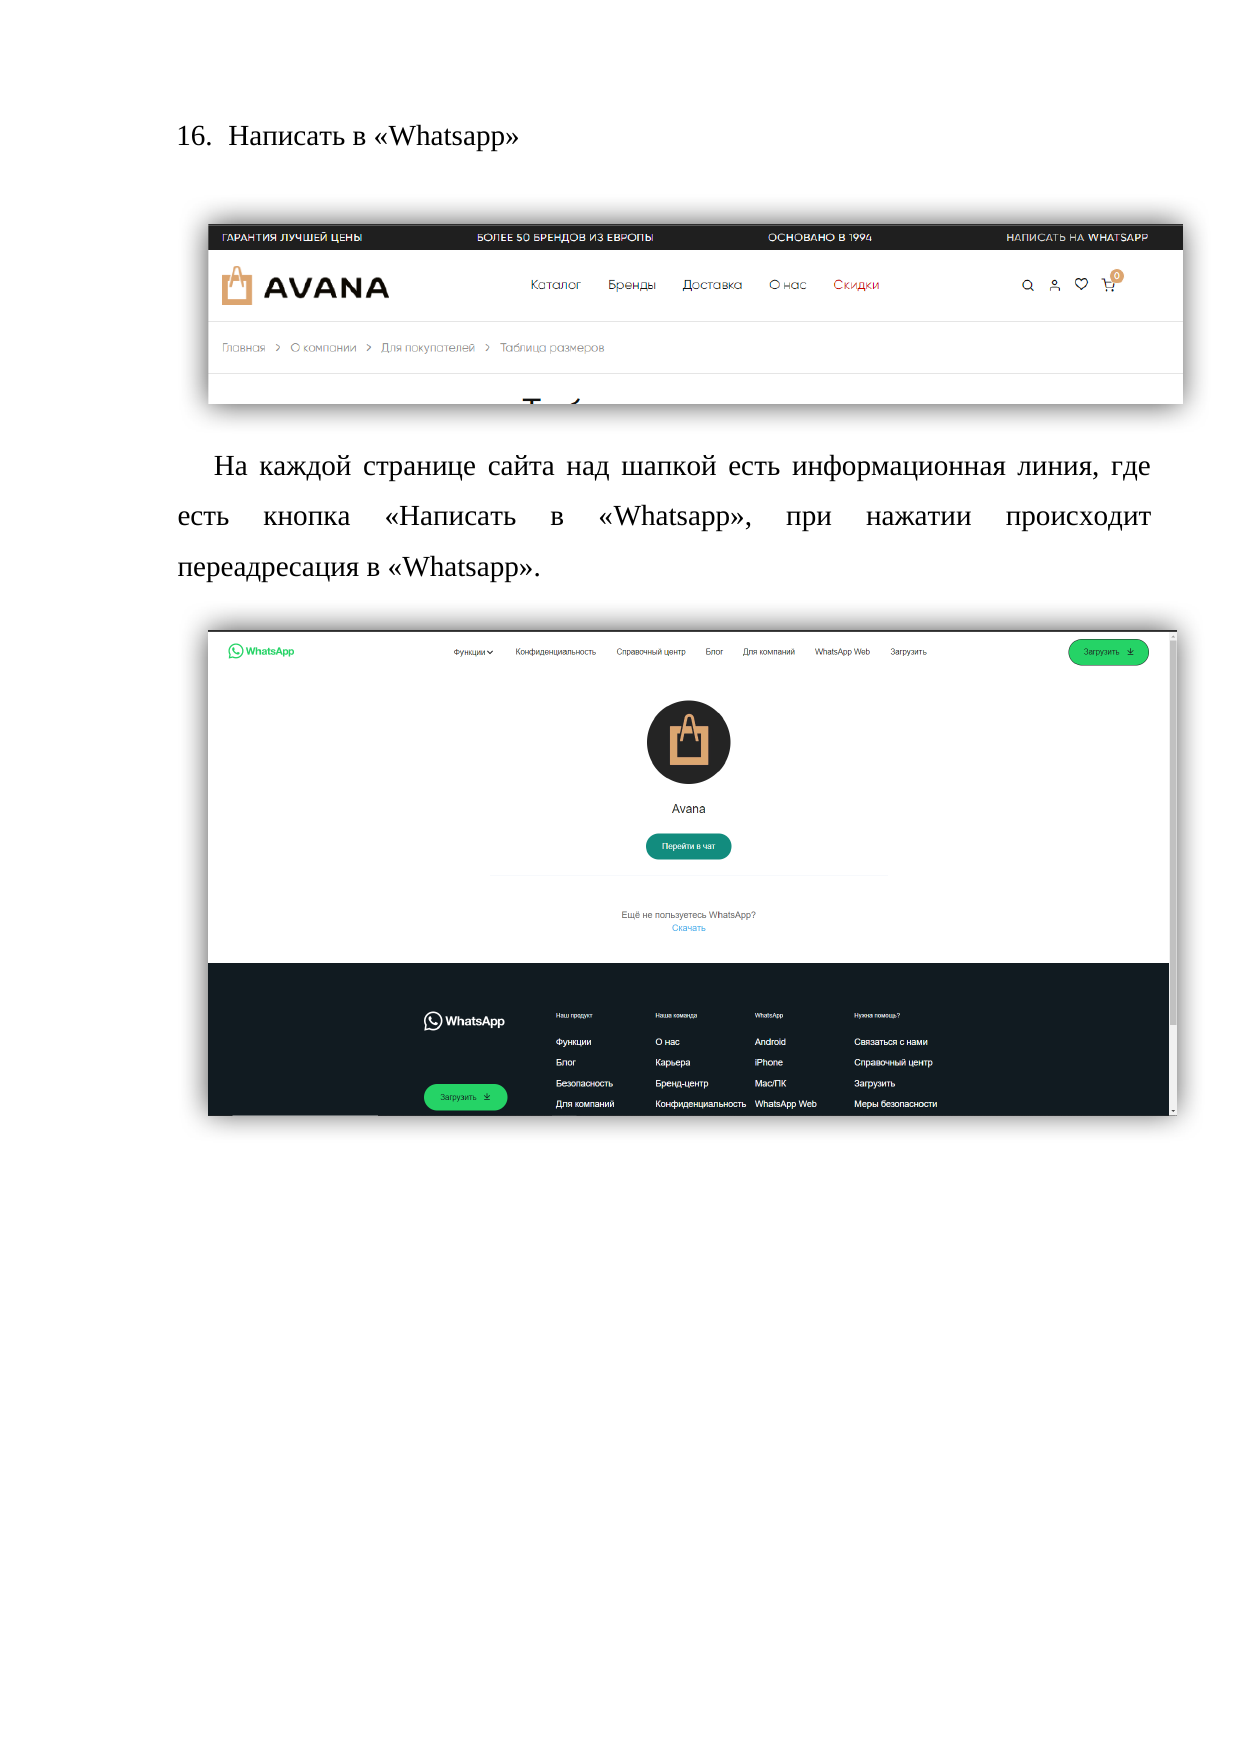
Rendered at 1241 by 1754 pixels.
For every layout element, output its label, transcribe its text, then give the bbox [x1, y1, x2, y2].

text На каждой странице сайта над шапкой есть информационная линия, где есть кнопка «Написать в «Whatsapp», при нажатии происходит переадресация в «Whatsapp». [177, 448, 1152, 582]
picture [208, 630, 1177, 1116]
picture [208, 224, 1183, 404]
list Написать в «Whatsapp» [176, 118, 1152, 152]
